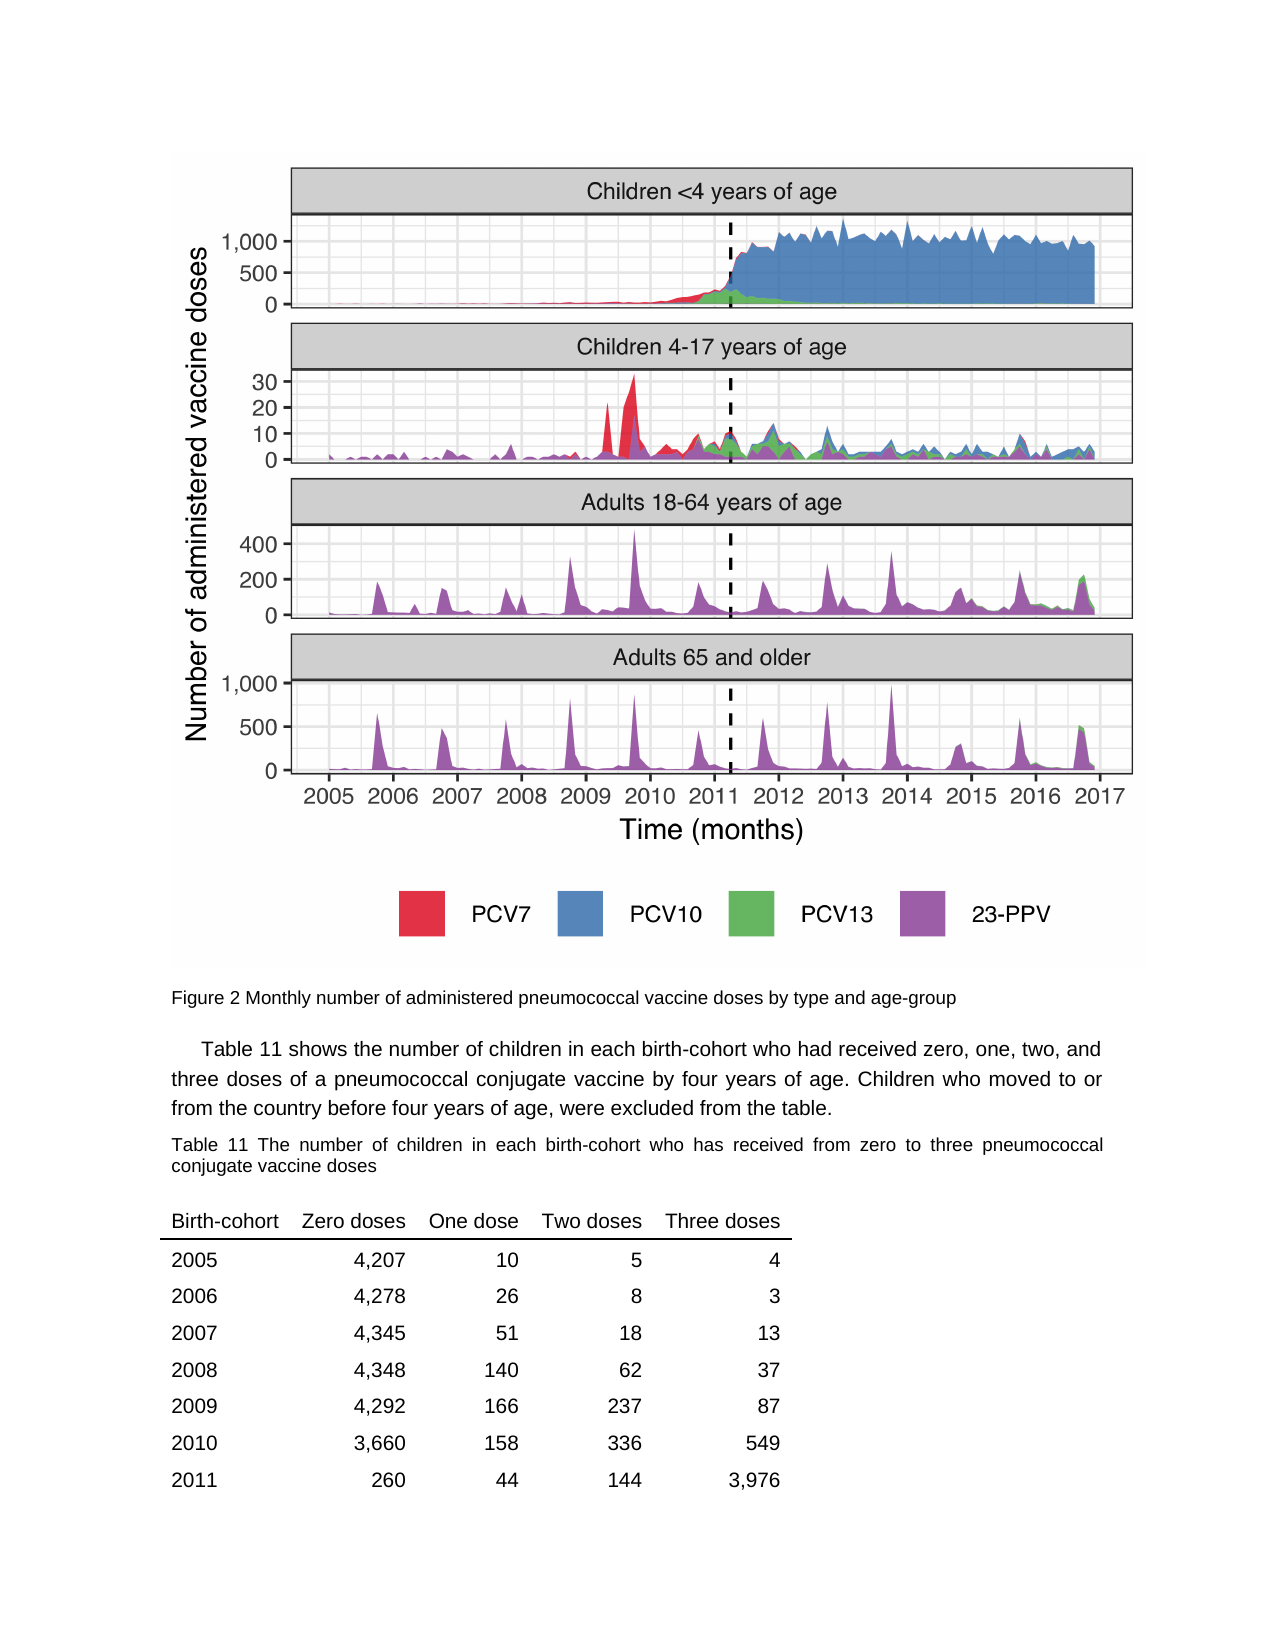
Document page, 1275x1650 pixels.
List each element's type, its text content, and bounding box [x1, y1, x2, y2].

table_cell 140 [417, 1350, 530, 1387]
table_cell 237 [530, 1387, 653, 1423]
table_cell 2011 [160, 1460, 290, 1493]
text Table 11 The number of children in each birth-cohort who has received from zero to three pneumococcal conjugate vaccine doses [171, 1133, 1104, 1177]
table_header Zero doses [290, 1202, 417, 1238]
table_cell 62 [530, 1350, 653, 1387]
table_cell 4,348 [290, 1350, 417, 1387]
table_cell 2008 [160, 1350, 290, 1387]
table_header One dose [417, 1202, 530, 1238]
table_cell 2007 [160, 1313, 290, 1350]
table_cell 336 [530, 1423, 653, 1460]
table_cell 2006 [160, 1277, 290, 1313]
table_cell 5 [530, 1240, 653, 1277]
table_cell 3,660 [290, 1423, 417, 1460]
table_cell 3,976 [653, 1460, 792, 1493]
table_cell 2005 [160, 1240, 290, 1277]
table_cell 4,207 [290, 1240, 417, 1277]
table_header Three doses [653, 1202, 792, 1238]
table_cell 4,345 [290, 1313, 417, 1350]
text Figure 2 Monthly number of administered pneumococcal vaccine doses by type and age-group [171, 987, 1104, 1008]
table_cell 144 [530, 1460, 653, 1493]
table_cell 158 [417, 1423, 530, 1460]
table_cell 4 [653, 1240, 792, 1277]
table_cell 26 [417, 1277, 530, 1313]
table_cell 260 [290, 1460, 417, 1493]
table_header Birth-cohort [160, 1202, 290, 1238]
table_cell 44 [417, 1460, 530, 1493]
table_header Two doses [530, 1202, 653, 1238]
table_cell 10 [417, 1240, 530, 1277]
table_cell 51 [417, 1313, 530, 1350]
table_cell 8 [530, 1277, 653, 1313]
table_cell 2009 [160, 1387, 290, 1423]
table_cell 18 [530, 1313, 653, 1350]
table_cell 4,278 [290, 1277, 417, 1313]
table_cell 549 [653, 1423, 792, 1460]
table_cell 4,292 [290, 1387, 417, 1423]
table_cell 37 [653, 1350, 792, 1387]
text Table 11 shows the number of children in each birth-cohort who had received zero, one, two, and three doses of a pneumococcal conjugate vaccine by four years of age. Children who moved to or from the country before four years of age, were excluded from the table. [171, 1033, 1104, 1121]
table_cell 13 [653, 1313, 792, 1350]
table_cell 3 [653, 1277, 792, 1313]
table_cell 166 [417, 1387, 530, 1423]
table_cell 2010 [160, 1423, 290, 1460]
table_cell 87 [653, 1387, 792, 1423]
picture [171, 153, 1147, 967]
